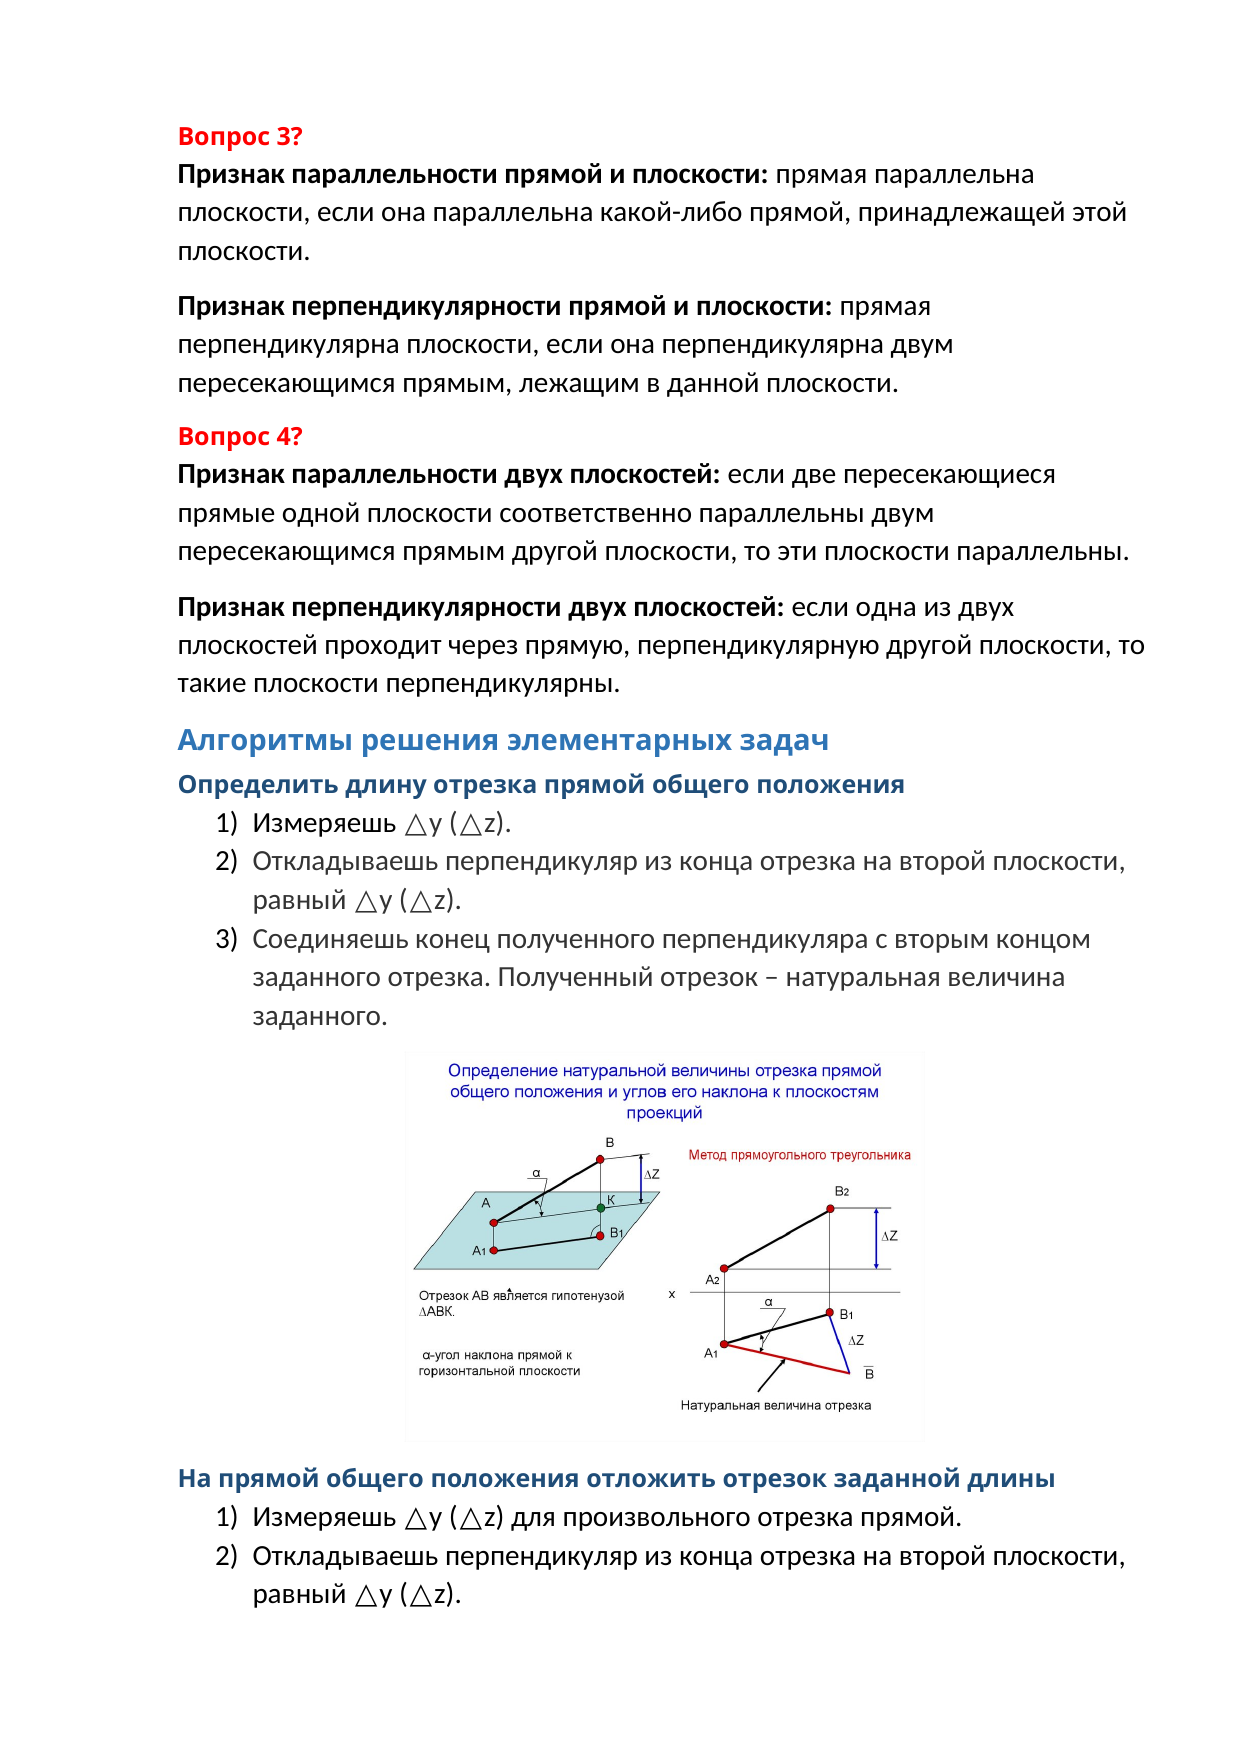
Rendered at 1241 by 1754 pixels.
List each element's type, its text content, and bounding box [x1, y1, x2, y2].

list Измеряешь △y (△z). [484, 803, 1152, 839]
subtitle На прямой общего положения отложить отрезок заданной длины [177, 1461, 1152, 1495]
picture [404, 1051, 925, 1442]
text Признак параллельности двух плоскостей: если две пересекающиеся прямые одной плоскости соответственно параллельны двум пересекающимся прямым другой плоскости, то эти плоскости параллельны. [177, 456, 1152, 568]
list Измеряешь △y (△z). [215, 803, 429, 839]
subtitle Определить длину отрезка прямой общего положения [177, 767, 1152, 801]
text Признак параллельности прямой и плоскости: прямая параллельна плоскости, если она параллельна какой-либо прямой, принадлежащей этой плоскости. [177, 155, 1152, 267]
text Признак перпендикулярности двух плоскостей: если одна из двух плоскостей проходит через прямую, перпендикулярную другой плоскости, то такие плоскости перпендикулярны. [177, 588, 1152, 700]
subtitle Вопрос 3? [177, 118, 1152, 152]
subtitle Вопрос 4? [177, 419, 1152, 453]
list Откладываешь перпендикуляр из конца отрезка на второй плоскости, равный △y (△z). [215, 1537, 1152, 1611]
list Откладываешь перпендикуляр из конца отрезка на второй плоскости, равный △y (△z). [215, 842, 1152, 917]
subtitle Алгоритмы решения элементарных задач [177, 719, 1152, 759]
list Измеряешь △y (△z) для произвольного отрезка прямой. [215, 1497, 1152, 1534]
text Признак перпендикулярности прямой и плоскости: прямая перпендикулярна плоскости, если она перпендикулярна двум пересекающимся прямым, лежащим в данной плоскости. [177, 287, 1152, 399]
list Соединяешь конец полученного перпендикуляра с вторым концом заданного отрезка. Полученный отрезок – натуральная величина заданного. [215, 920, 1152, 1032]
